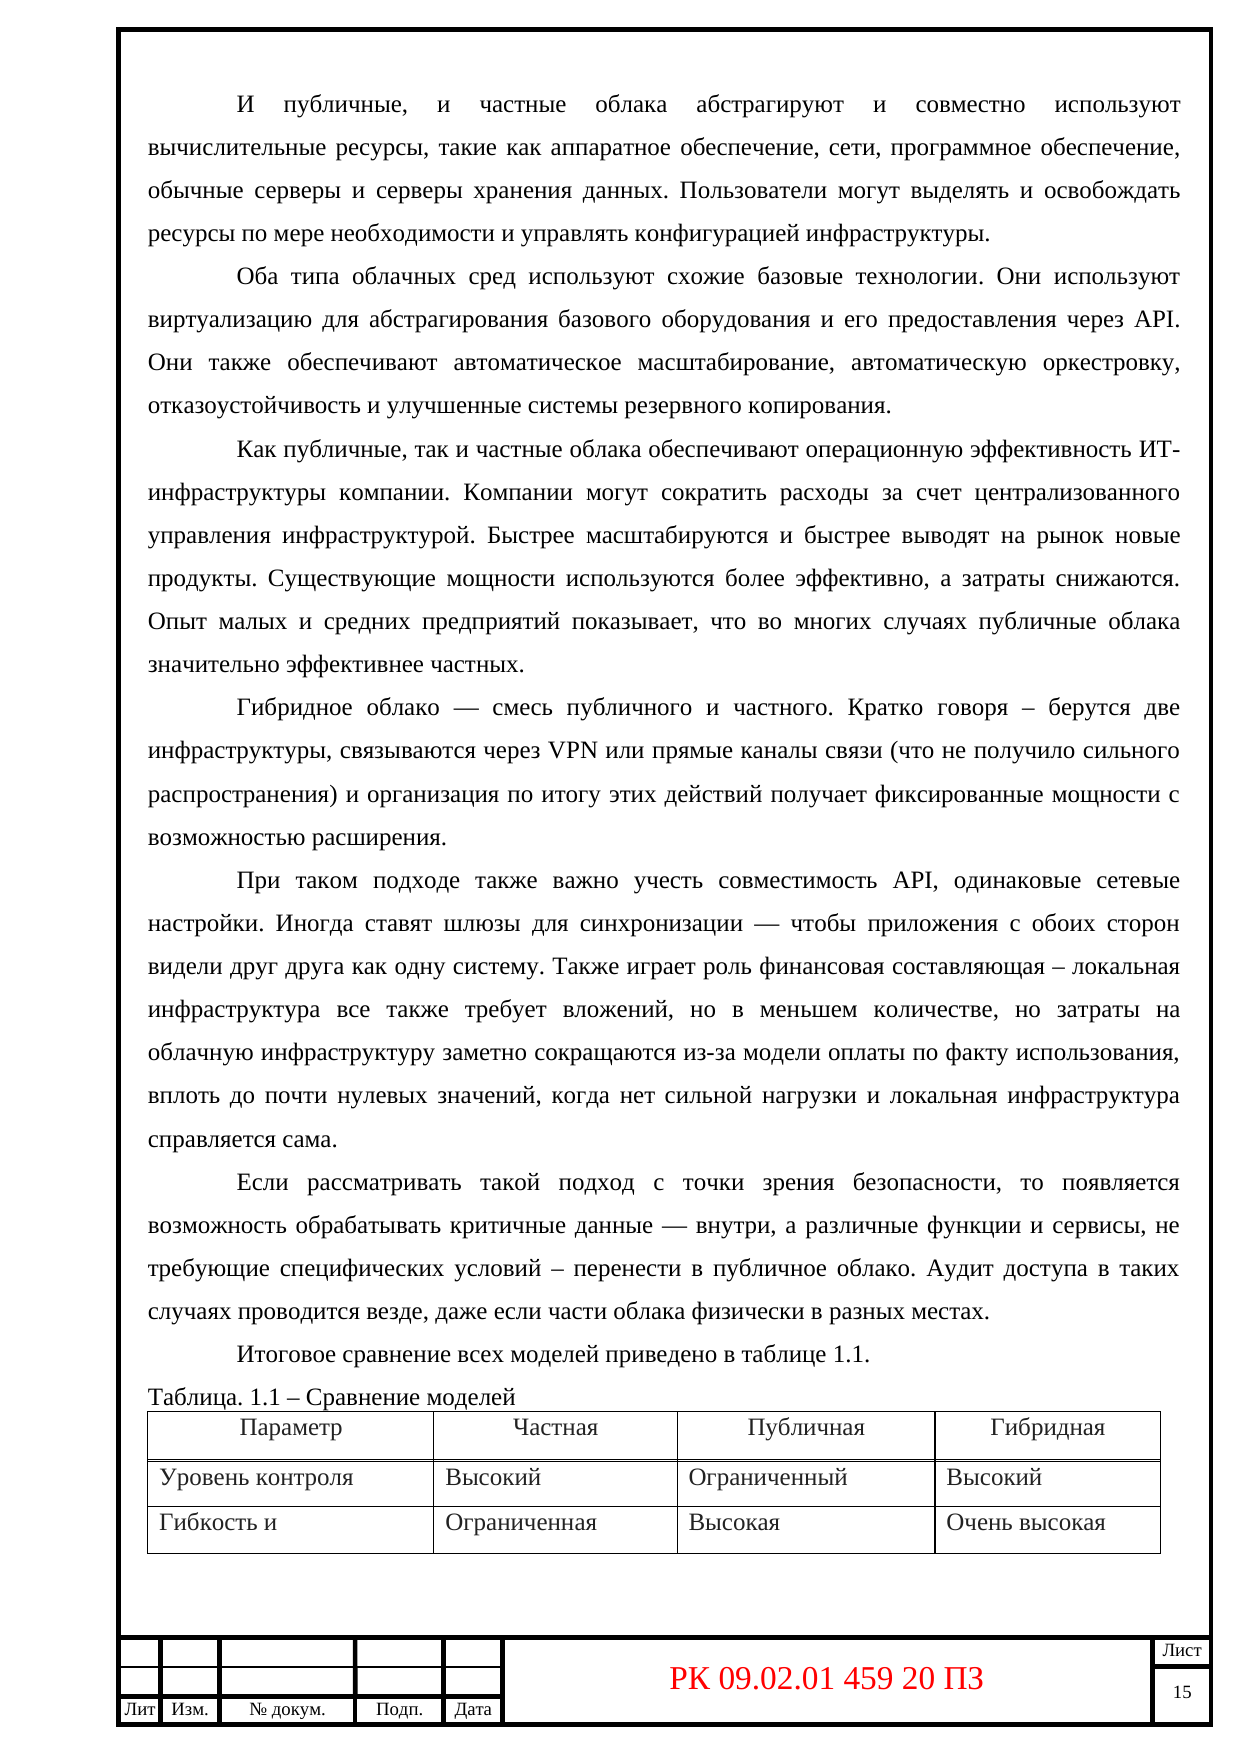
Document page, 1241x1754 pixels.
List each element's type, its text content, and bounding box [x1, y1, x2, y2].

list И публичные, и частные облака абстрагируют и совместно используют вычислительные ресурсы, такие как аппаратное обеспечение, сети, программное обеспечение, обычные серверы и серверы хранения данных. Пользователи могут выделять и освобождать ресурсы по мере необходимости и управлять конфигурацией инфраструктуры. [148, 89, 1181, 247]
table_cell Высокая [678, 1507, 934, 1553]
table_header Частная [434, 1412, 677, 1458]
list Если рассматривать такой подход с точки зрения безопасности, то появляется возможность обрабатывать критичные данные — внутри, а различные функции и сервисы, не требующие специфических условий – перенести в публичное облако. Аудит доступа в таких случаях проводится везде, даже если части облака физически в разных местах. [148, 1167, 1181, 1325]
table_cell Ограниченная [434, 1507, 677, 1553]
table_cell Уровень контроля [148, 1462, 433, 1506]
list При таком подходе также важно учесть совместимость API, одинаковые сетевые настройки. Иногда ставят шлюзы для синхронизации — чтобы приложения с обоих сторон видели друг друга как одну систему. Также играет роль финансовая составляющая – локальная инфраструктура все также требует вложений, но в меньшем количестве, но затраты на облачную инфраструктуру заметно сокращаются из-за модели оплаты по факту использования, вплоть до почти нулевых значений, когда нет сильной нагрузки и локальная инфраструктура справляется сама. [148, 865, 1181, 1152]
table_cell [148, 1507, 433, 1553]
table_cell Очень высокая [936, 1507, 1160, 1553]
table_cell Ограниченный [678, 1462, 934, 1506]
table_header Публичная [678, 1412, 934, 1458]
table_header Параметр [148, 1412, 433, 1458]
list Как публичные, так и частные облака обеспечивают операционную эффективность ИТ-инфраструктуры компании. Компании могут сократить расходы за счет централизованного управления инфраструктурой. Быстрее масштабируются и быстрее выводят на рынок новые продукты. Существующие мощности используются более эффективно, а затраты снижаются. Опыт малых и средних предприятий показывает, что во многих случаях публичные облака значительно эффективнее частных. [148, 434, 1181, 678]
text Таблица. 1.1 – Сравнение моделей [148, 1382, 1181, 1411]
list Оба типа облачных сред используют схожие базовые технологии. Они используют виртуализацию для абстрагирования базового оборудования и его предоставления через API. Они также обеспечивают автоматическое масштабирование, автоматическую оркестровку, отказоустойчивость и улучшенные системы резервного копирования. [148, 261, 1181, 419]
table_cell Высокий [936, 1462, 1160, 1506]
list Гибридное облако — смесь публичного и частного. Кратко говоря – берутся две инфраструктуры, связываются через VPN или прямые каналы связи (что не получило сильного распространения) и организация по итогу этих действий получает фиксированные мощности с возможностью расширения. [148, 692, 1181, 851]
list Итоговое сравнение всех моделей приведено в таблице 1.1. [148, 1339, 1181, 1368]
table_cell Высокий [434, 1462, 677, 1506]
table_header Гибридная [936, 1412, 1160, 1458]
